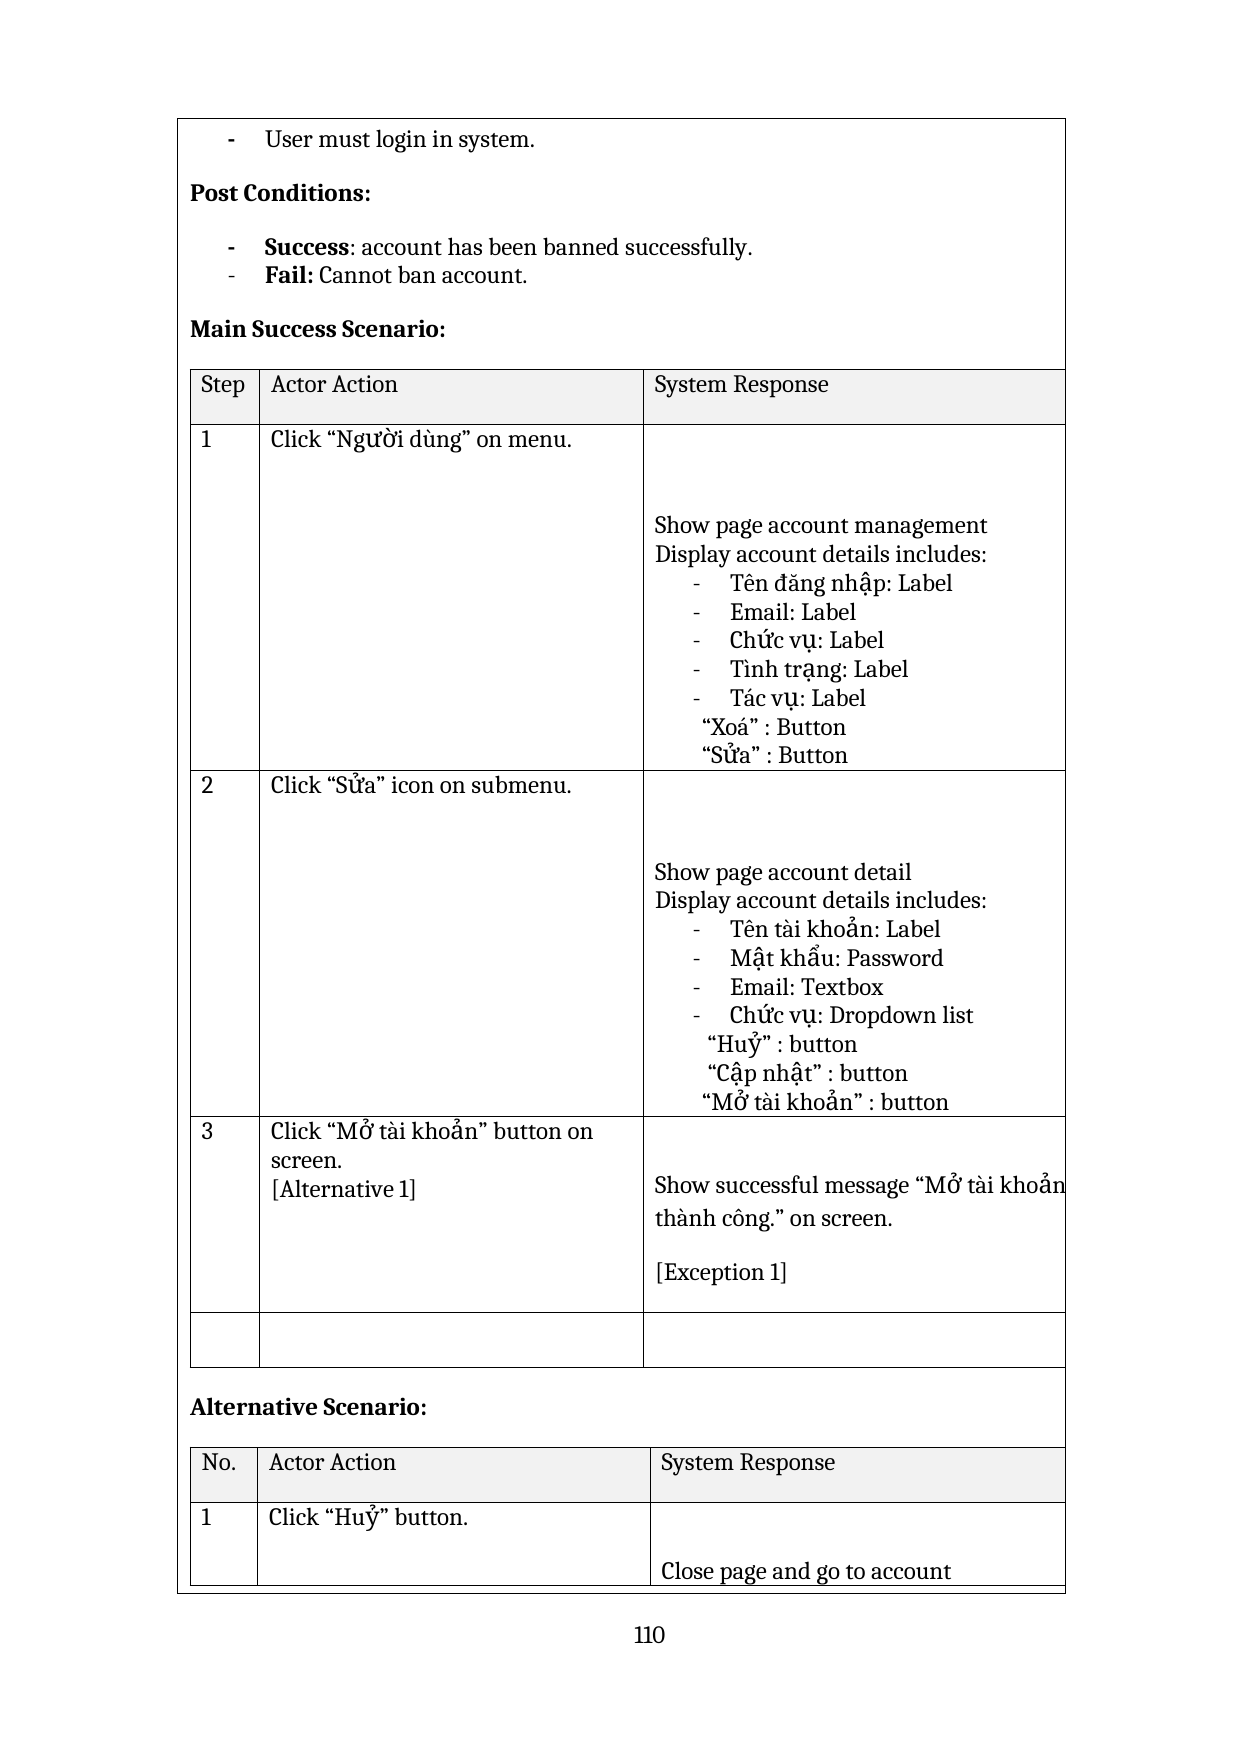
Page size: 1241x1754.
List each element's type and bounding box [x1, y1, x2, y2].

table_cell [178, 119, 1065, 1592]
